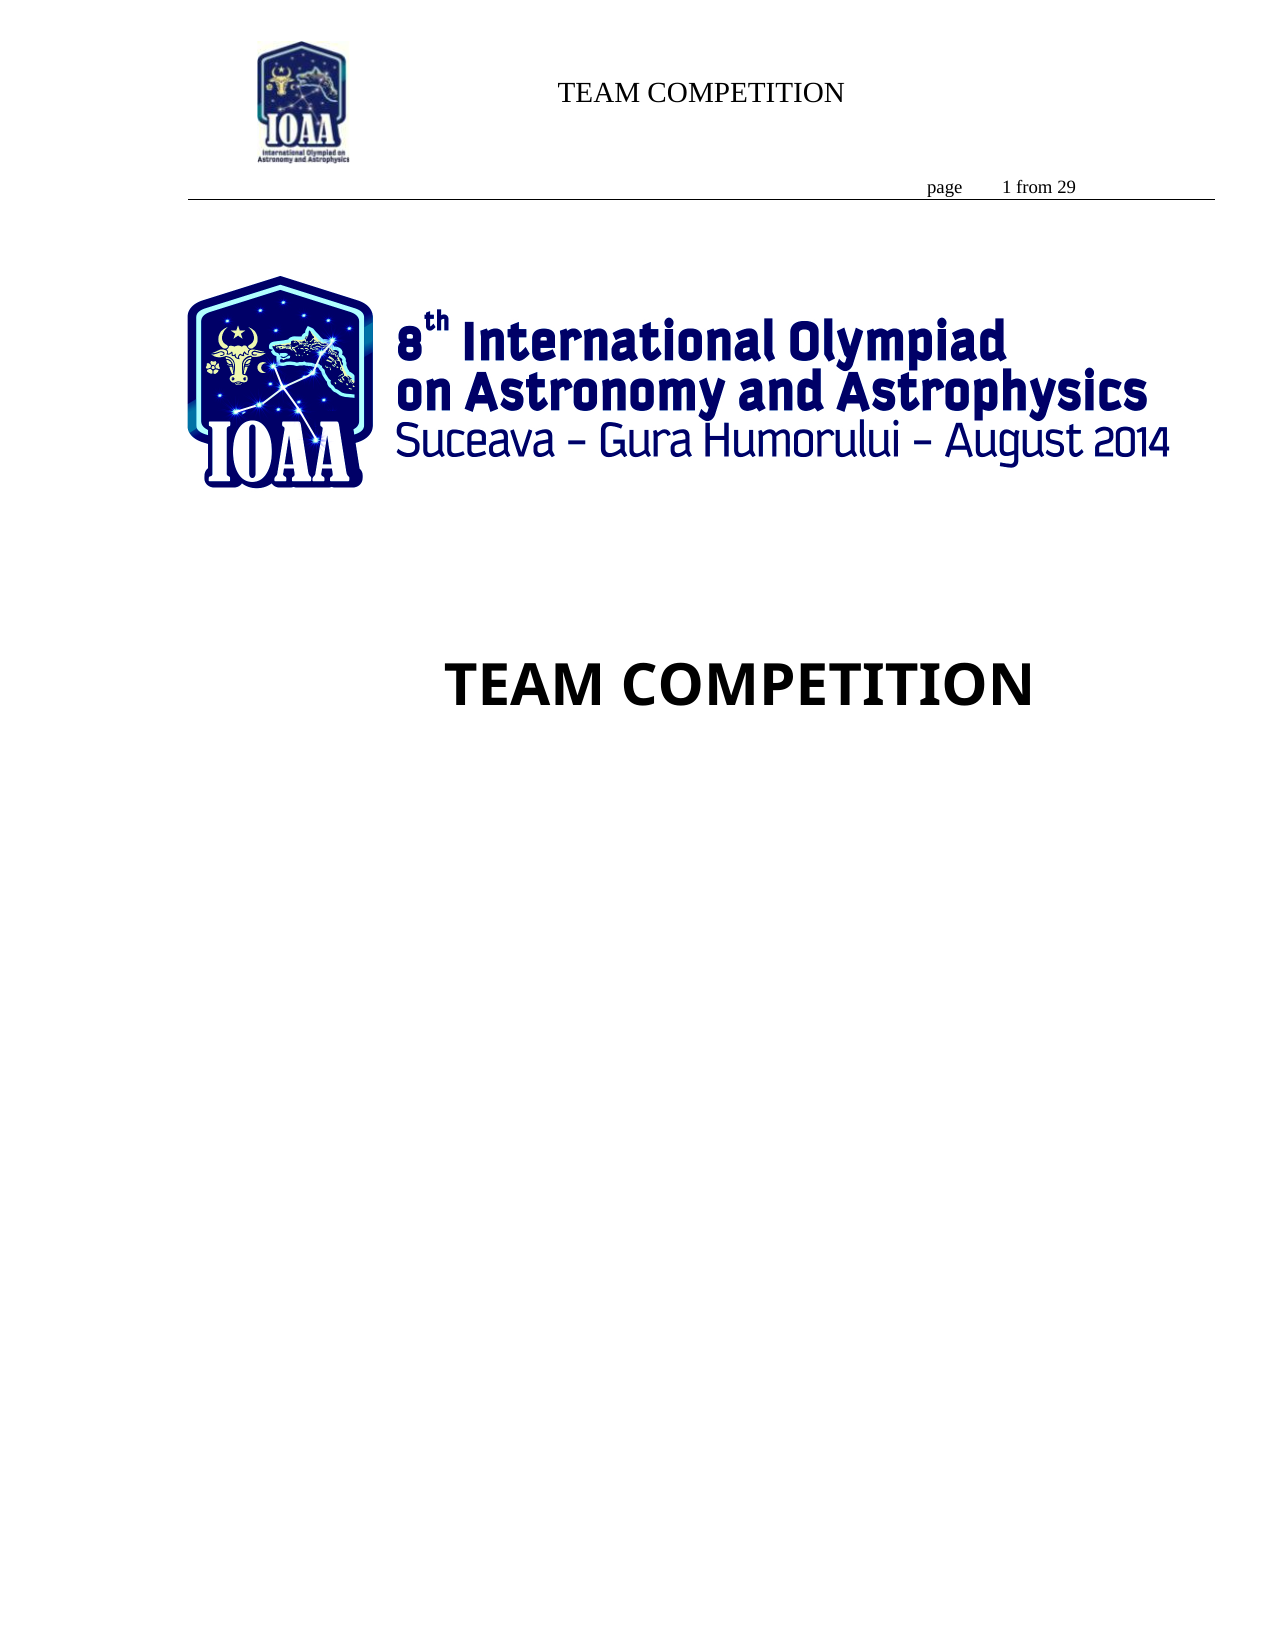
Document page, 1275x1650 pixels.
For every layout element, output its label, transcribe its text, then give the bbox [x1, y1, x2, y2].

text TEAM COMPETITION [187, 643, 1215, 723]
picture [257, 41, 350, 164]
picture [187, 276, 1178, 529]
